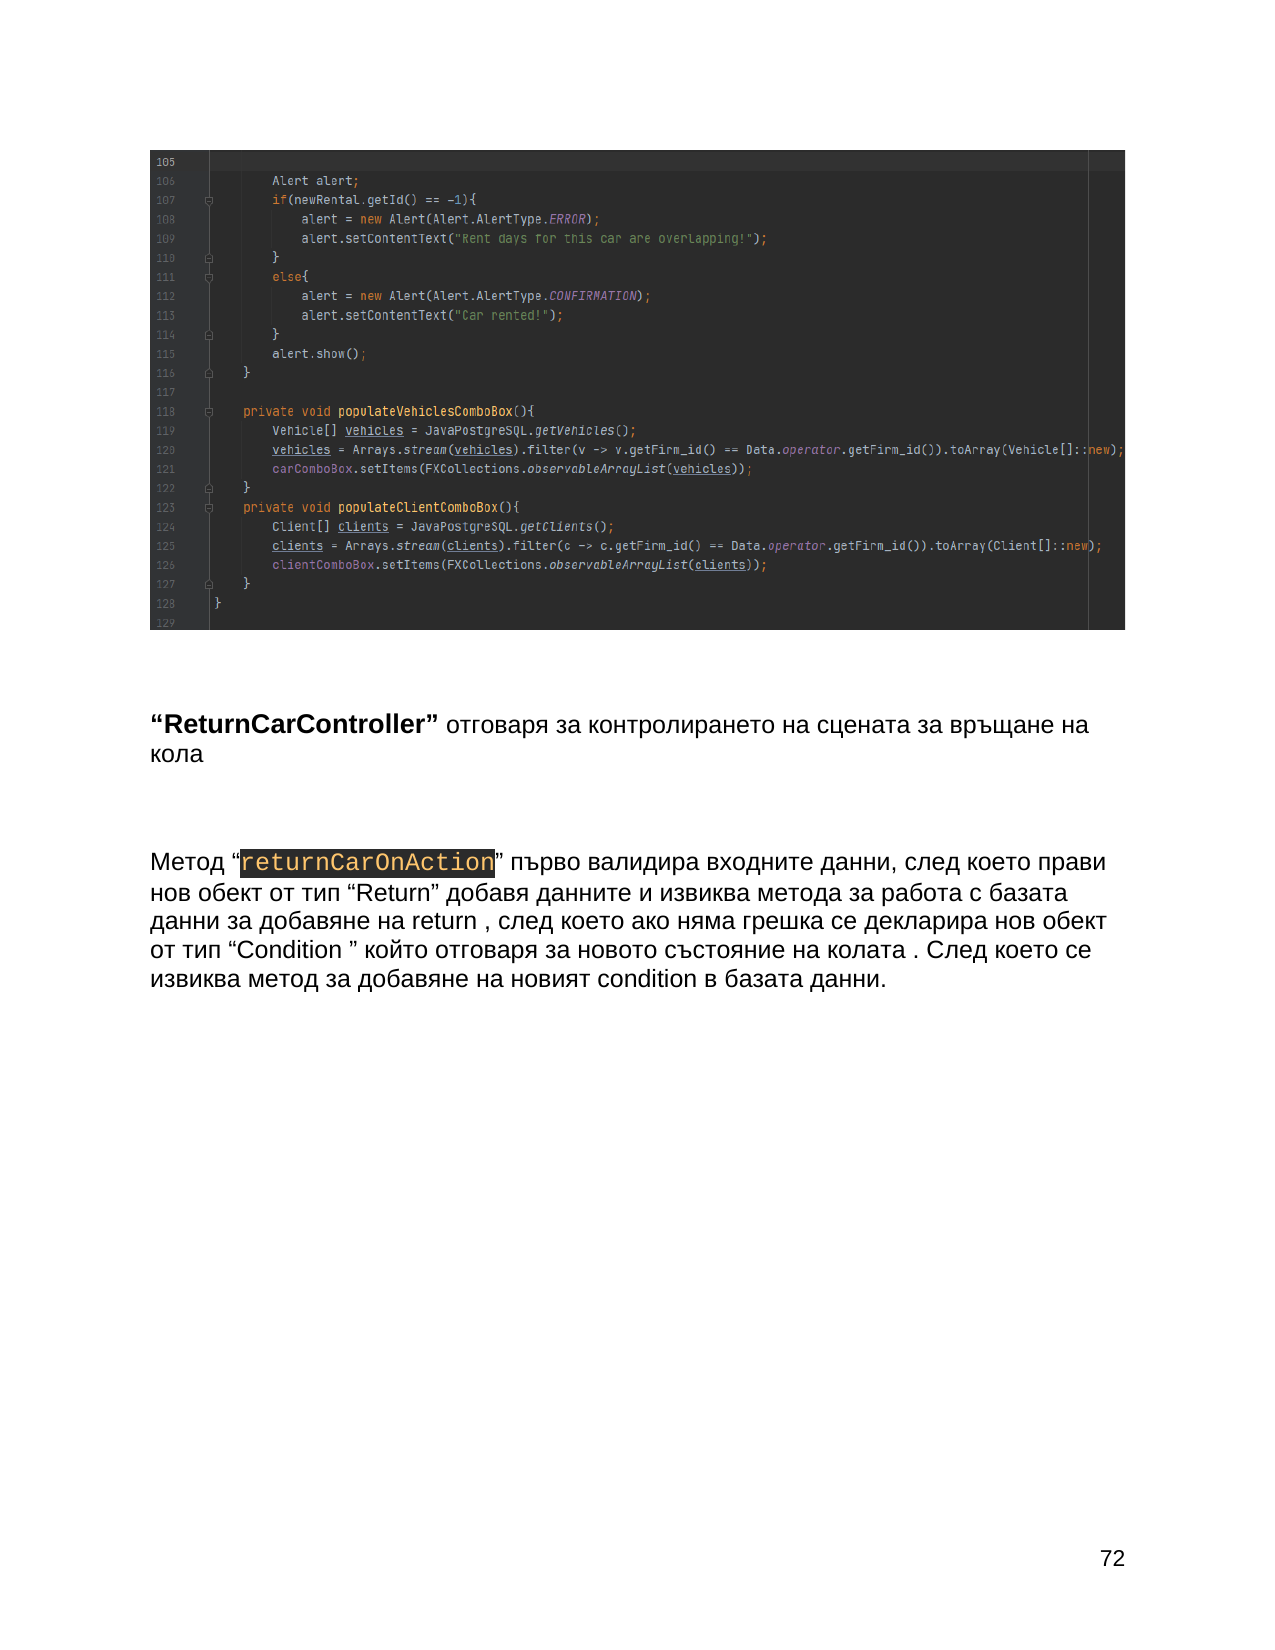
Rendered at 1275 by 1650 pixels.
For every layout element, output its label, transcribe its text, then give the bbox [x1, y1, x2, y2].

picture [150, 150, 1125, 630]
text Метод “returnCarOnAction” първо валидира входните данни, след което прави нов обект от тип “Return” добавя данните и извиква метода за работа с базата данни за добавяне на return , след което ако няма грешка се декларира нов обект от тип “Condition ” който отговаря за новото състояние на колата . След което се извиква метод за добавяне на новият condition в базата данни. [150, 847, 1125, 993]
text “ReturnCarController” отговаря за контролирането на сцената за връщане на кола [150, 708, 1125, 768]
